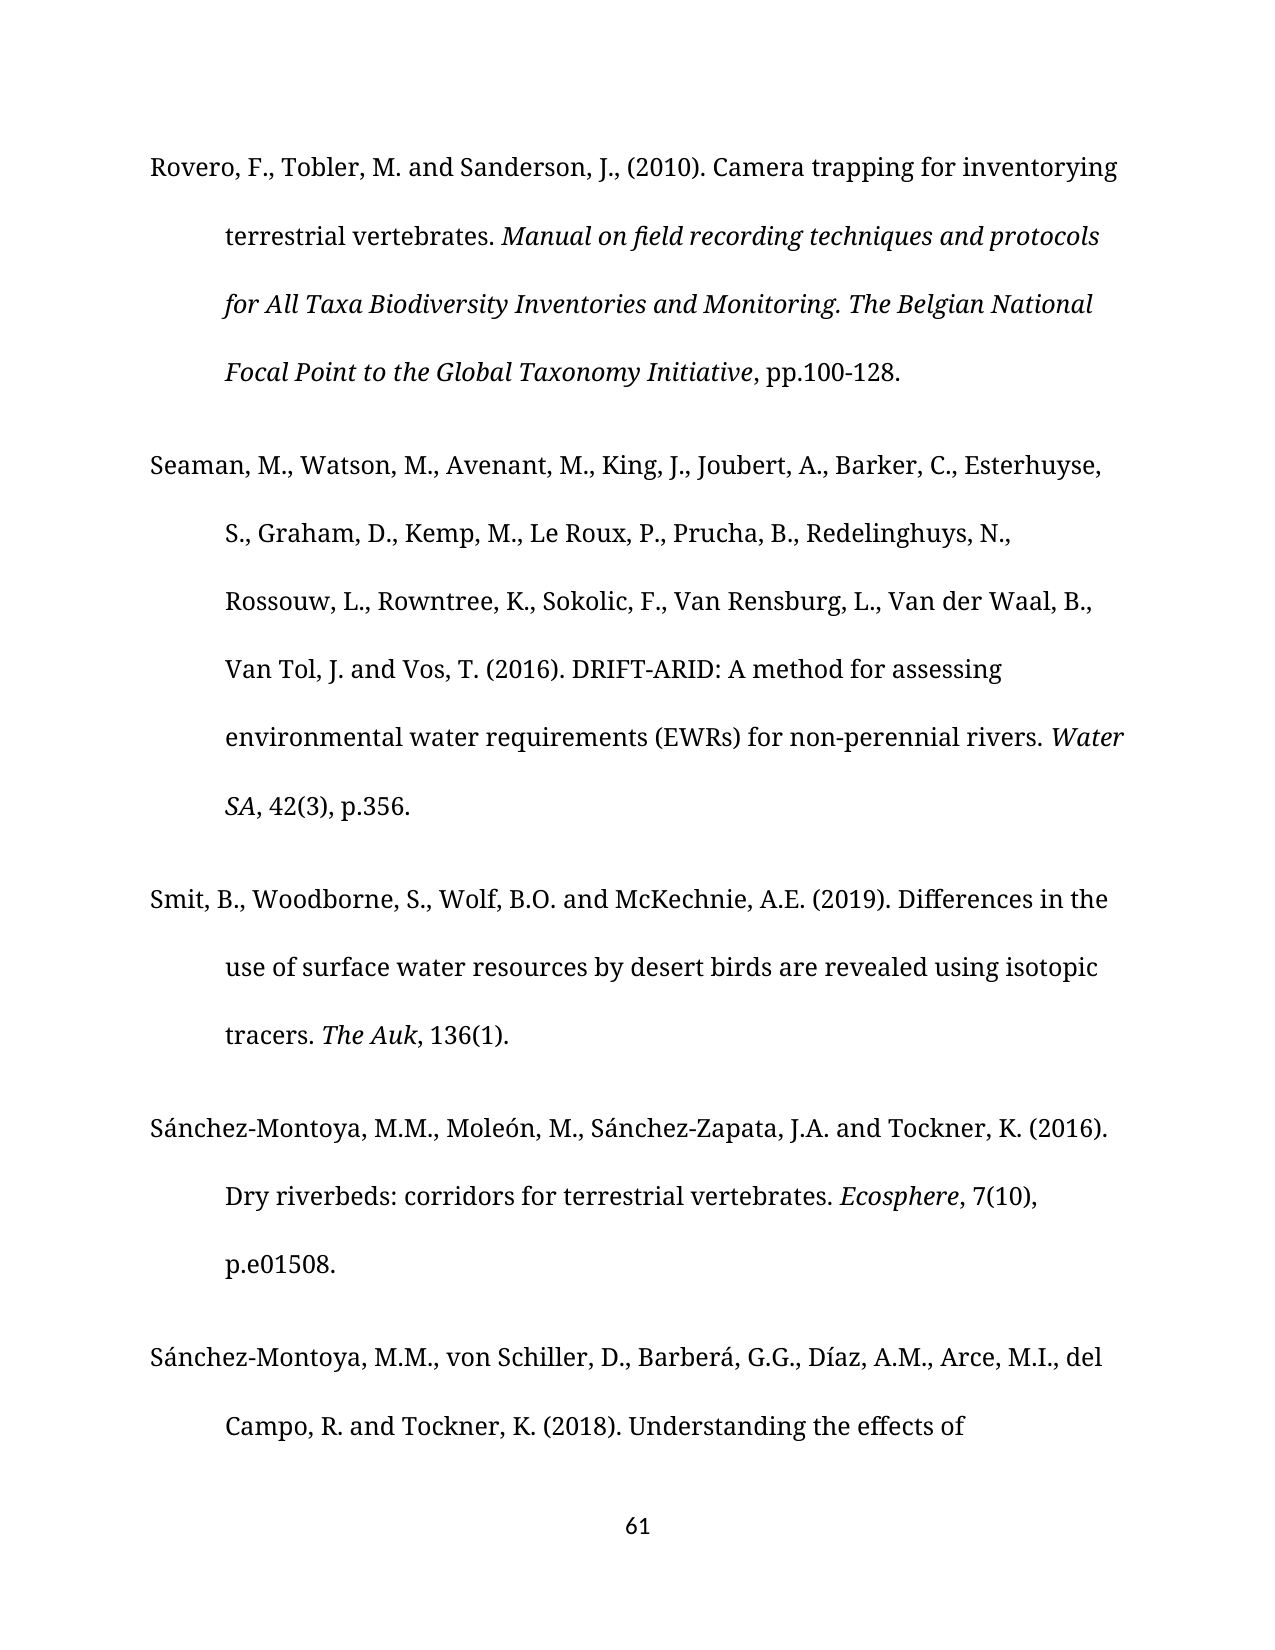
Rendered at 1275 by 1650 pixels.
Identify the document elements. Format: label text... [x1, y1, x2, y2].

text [150, 1340, 1125, 1442]
text Seaman, M., Watson, M., Avenant, M., King, J., Joubert, A., Barker, C., Esterhuyse, S., Graham, D., Kemp, M., Le Roux, P., Prucha, B., Redelinghuys, N., Rossouw, L., Rowntree, K., Sokolic, F., Van Rensburg, L., Van der Waal, B., Van Tol, J. and Vos, T. (2016). DRIFT-ARID: A method for assessing environmental water requirements (EWRs) for non-perennial rivers. Water SA, 42(3), p.356. [150, 447, 1125, 822]
text Rovero, F., Tobler, M. and Sanderson, J., (2010). Camera trapping for inventorying terrestrial vertebrates. Manual on field recording techniques and protocols for All Taxa Biodiversity Inventories and Monitoring. The Belgian National Focal Point to the Global Taxonomy Initiative, pp.100-128. [150, 150, 1125, 388]
text Smit, B., Woodborne, S., Wolf, B.O. and McKechnie, A.E. (2019). Differences in the use of surface water resources by desert birds are revealed using isotopic tracers. The Auk, 136(1). [150, 881, 1125, 1052]
text Sánchez-Montoya, M.M., Moleón, M., Sánchez-Zapata, J.A. and Tockner, K. (2016). Dry riverbeds: corridors for terrestrial vertebrates. Ecosphere, 7(10), p.e01508. [150, 1111, 1125, 1281]
